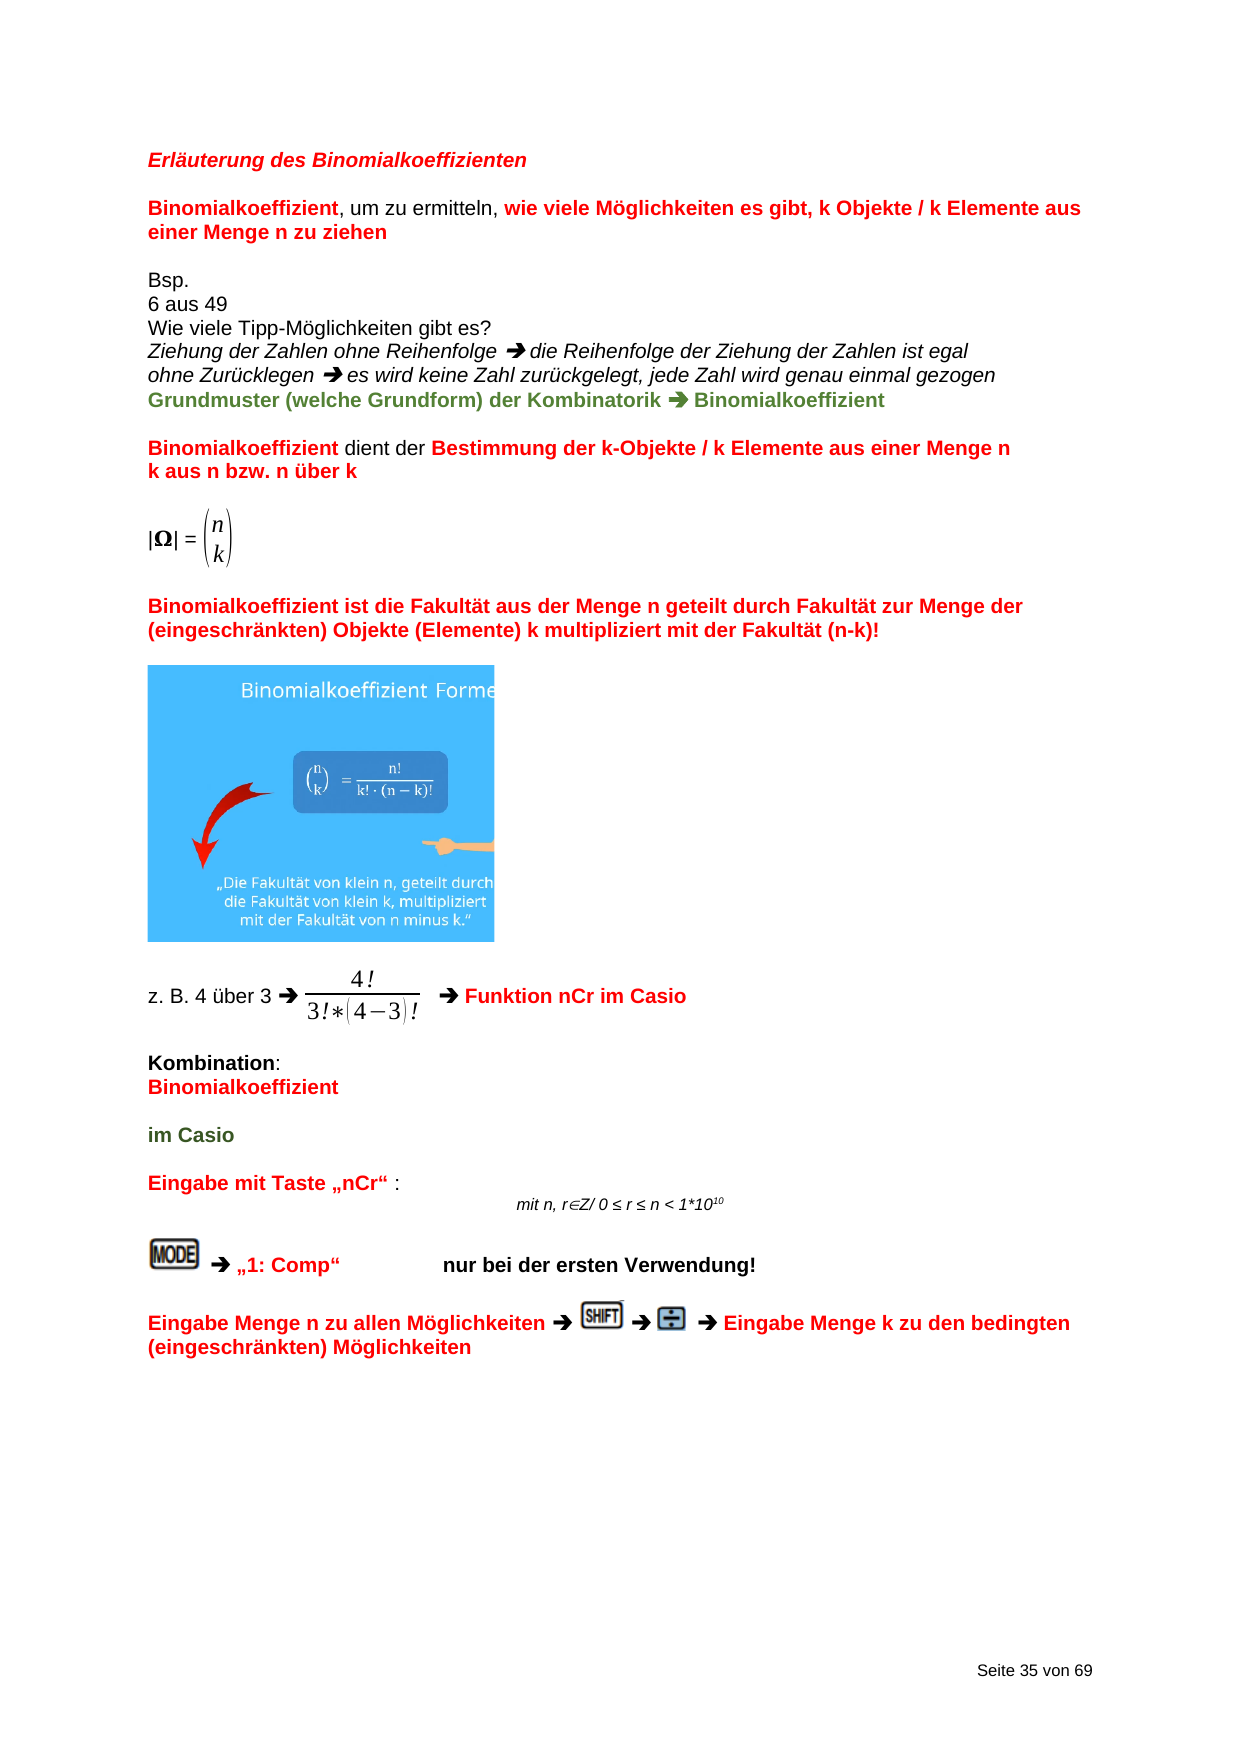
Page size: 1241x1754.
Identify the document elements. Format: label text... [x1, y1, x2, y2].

picture [578, 1300, 625, 1331]
text Binomialkoeffizient ist die Fakultät aus der Menge n geteilt durch Fakultät zur Menge der (eingeschränkten) Objekte (Elemente) k multipliziert mit der Fakultät (n-k)! [148, 594, 1093, 642]
text „1: Comp“ nur bei der ersten Verwendung! [148, 1238, 1093, 1276]
text Binomialkoeffizient, um zu ermitteln, wie viele Möglichkeiten es gibt, k Objekte / k Elemente aus einer Menge n zu ziehen [148, 196, 1093, 243]
text Eingabe Menge n zu allen Möglichkeiten Eingabe Menge k zu den bedingten (eingeschränkten) Möglichkeiten [148, 1300, 1093, 1359]
text mit n, rZ/ 0 ≤ r ≤ n < 1*1010 [443, 1195, 1093, 1214]
text Wie viele Tipp-Möglichkeiten gibt es? [148, 315, 1093, 339]
text z. B. 4 über 3 Funktion nCr im Casio [148, 965, 1093, 1027]
text Binomialkoeffizient [148, 1075, 1093, 1099]
picture [657, 1304, 691, 1331]
picture [147, 1238, 204, 1272]
text 6 aus 49 [148, 291, 1093, 315]
text Grundmuster (welche Grundform) der Kombinatorik Binomialkoeffizient [148, 387, 1093, 411]
text Ziehung der Zahlen ohne Reihenfolge die Reihenfolge der Ziehung der Zahlen ist egal [148, 339, 1093, 363]
text |𝛀| = [148, 507, 1093, 570]
text Bsp. [148, 267, 1093, 291]
text k aus n bzw. n über k [148, 459, 1093, 483]
text Eingabe mit Taste „nCr“ : [148, 1171, 1093, 1195]
picture [147, 665, 495, 942]
text Kombination: [148, 1051, 1093, 1075]
text Erläuterung des Binomialkoeffizienten [148, 148, 1093, 172]
text ohne Zurücklegen es wird keine Zahl zurückgelegt, jede Zahl wird genau einmal gezogen [148, 363, 1093, 387]
text Binomialkoeffizient dient der Bestimmung der k-Objekte / k Elemente aus einer Menge n [148, 435, 1093, 459]
text im Casio [148, 1123, 1093, 1147]
